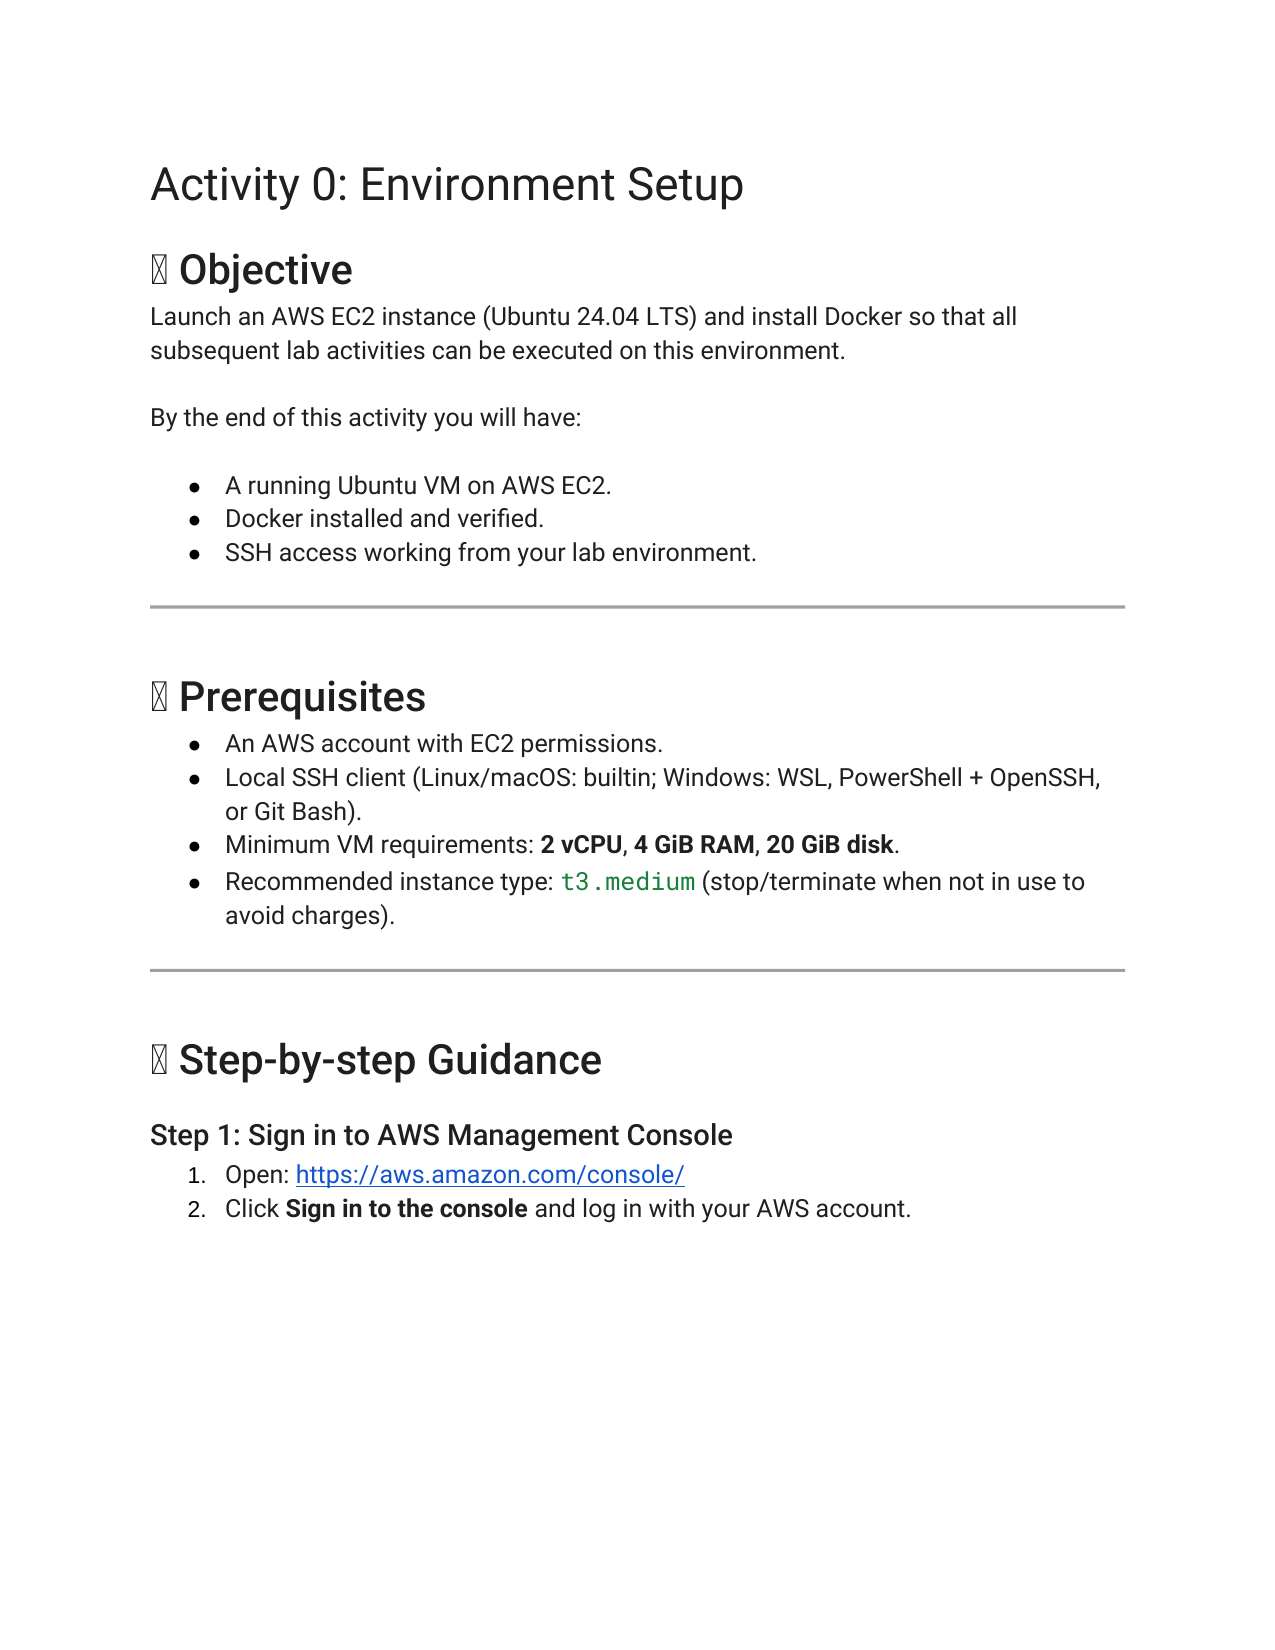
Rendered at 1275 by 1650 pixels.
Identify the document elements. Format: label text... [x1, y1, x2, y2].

list Minimum VM requirements: 2 vCPU, 4 GiB RAM, 20 GiB disk. [187, 831, 1125, 860]
list Local SSH client (Linux/macOS: builtin; Windows: WSL, PowerShell + OpenSSH, or Git Bash). [187, 763, 1125, 826]
text By the end of this activity you will have: [150, 403, 1125, 433]
subtitle Step 1: Sign in to AWS Management Console [150, 1118, 1125, 1152]
subtitle ✅ Prerequisites [150, 672, 1125, 721]
subtitle Activity 0: Environment Setup [150, 158, 1125, 212]
list Recommended instance type: t3.medium (stop/terminate when not in use to avoid charges). [187, 864, 1125, 931]
text Launch an AWS EC2 instance (Ubuntu 24.04 LTS) and install Docker so that all subsequent lab activities can be executed on this environment. [150, 303, 1125, 366]
list SSH access working from your lab environment. [187, 538, 1125, 567]
list Click Sign in to the console and log in with your AWS account. [187, 1194, 1125, 1223]
list Docker installed and verified. [187, 504, 1125, 534]
subtitle 🎯 Objective [150, 245, 1125, 294]
list A running Ubuntu VM on AWS EC2. [187, 471, 1125, 500]
list Open: https://aws.amazon.com/console/ [187, 1161, 1125, 1190]
subtitle 📜 Step-by-step Guidance [150, 1036, 1125, 1085]
list An AWS account with EC2 permissions. [187, 729, 1125, 759]
